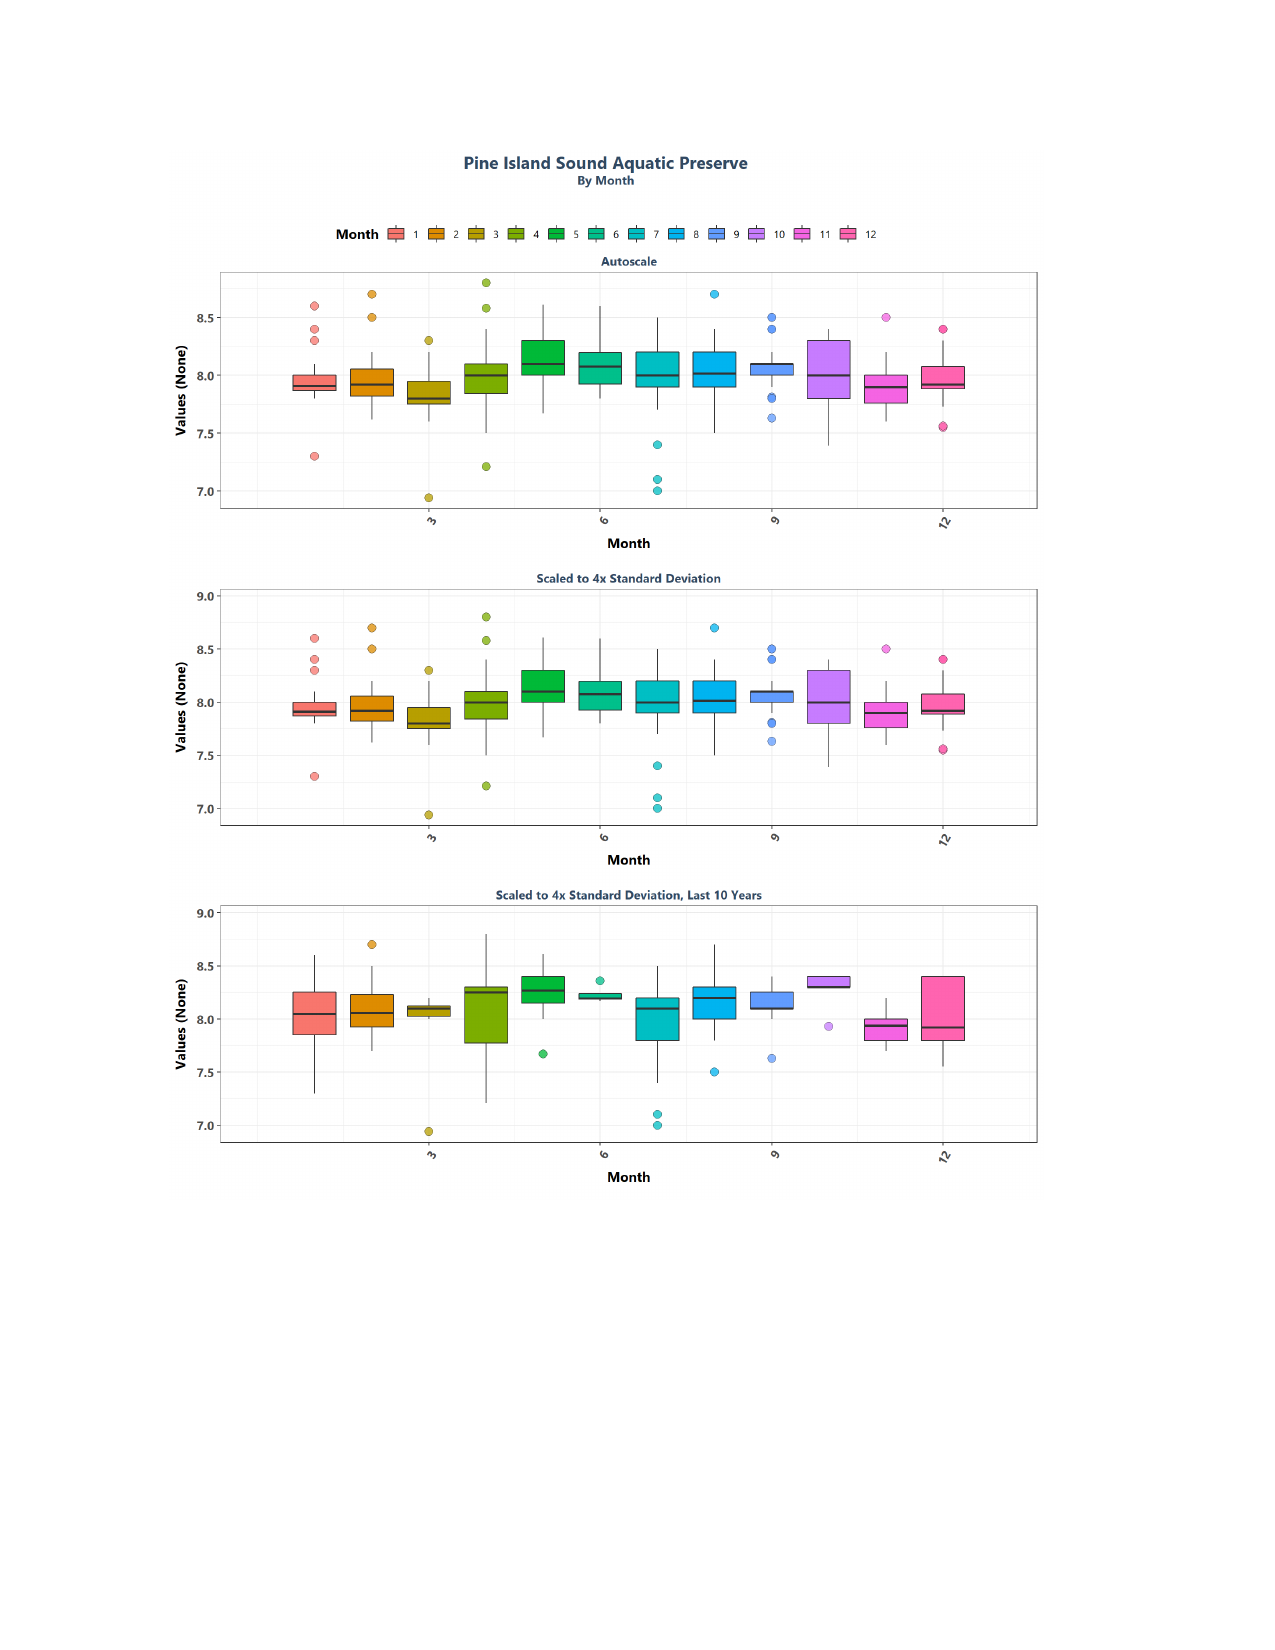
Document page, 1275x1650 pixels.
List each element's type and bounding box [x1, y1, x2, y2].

picture [168, 150, 1044, 1200]
